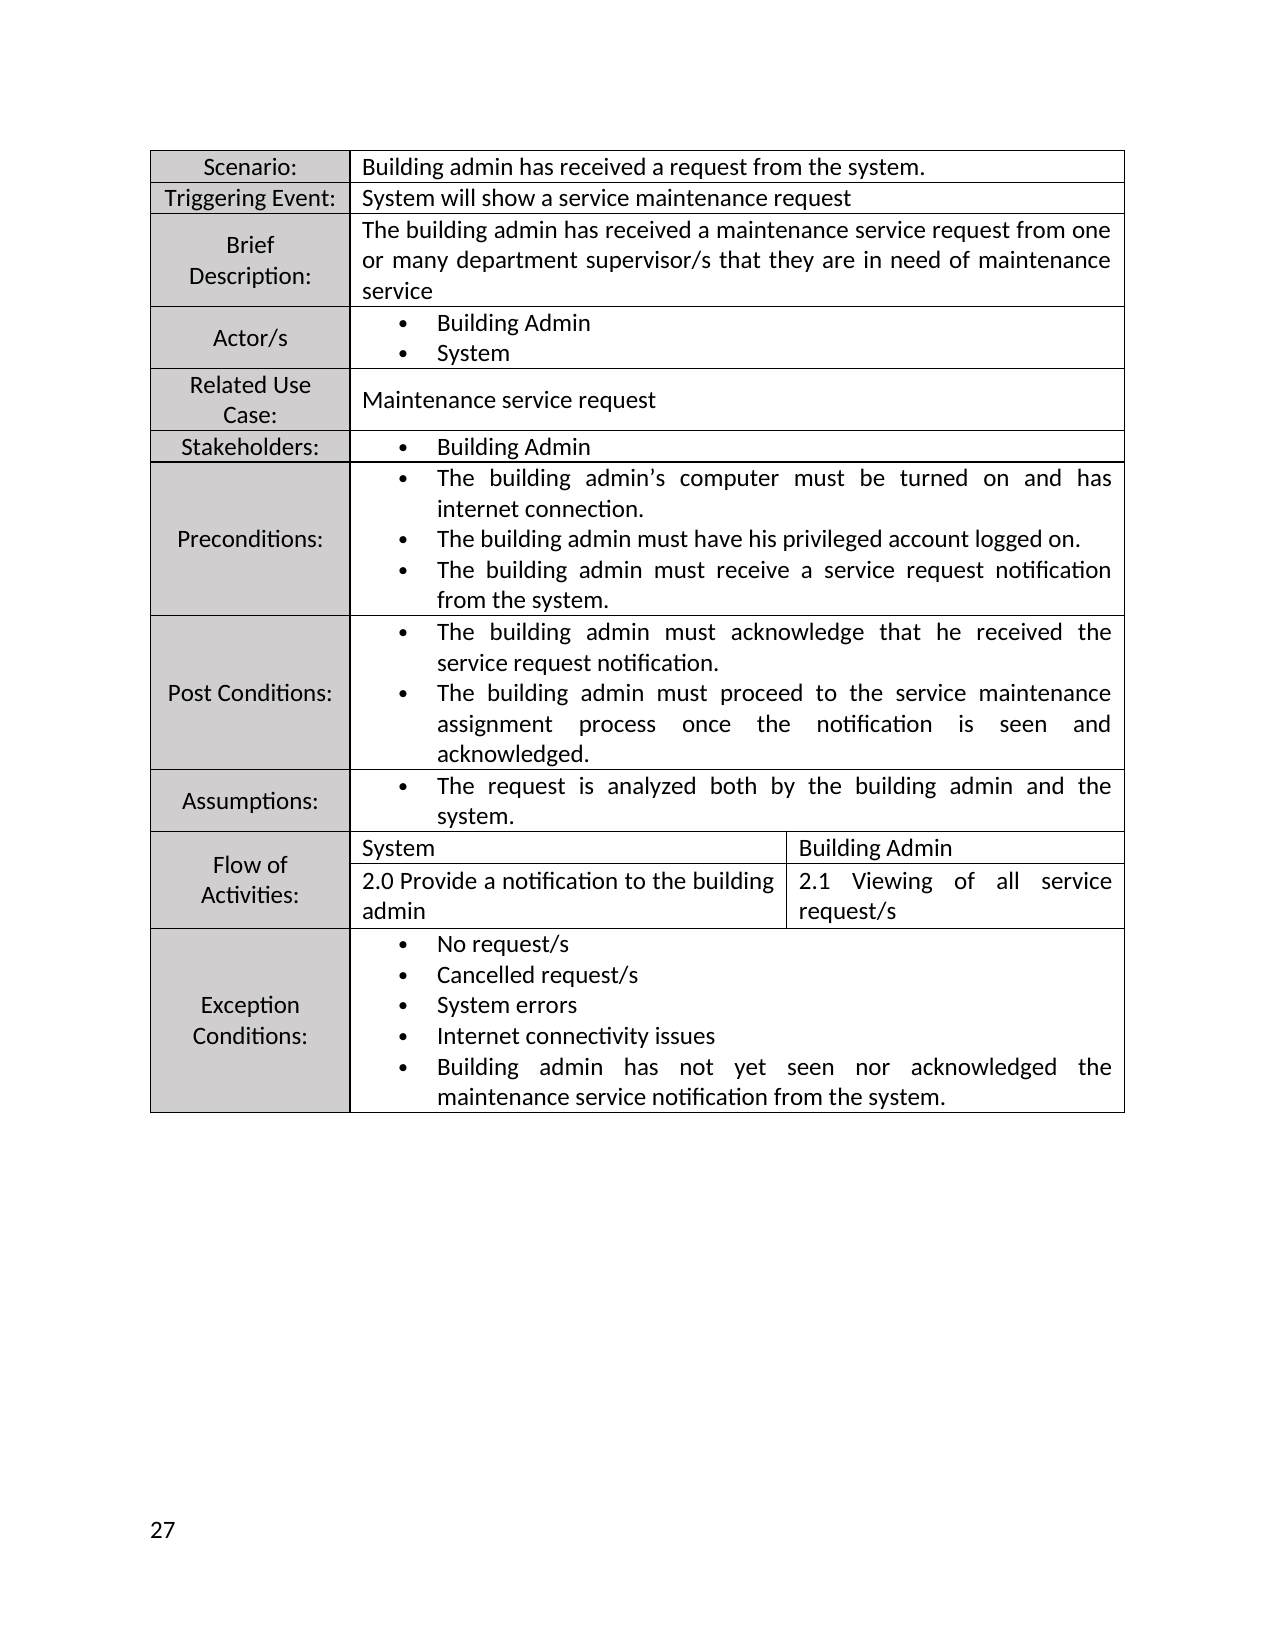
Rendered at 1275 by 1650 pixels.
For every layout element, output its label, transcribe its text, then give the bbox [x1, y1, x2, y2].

table_cell Assumptions: [151, 770, 349, 831]
table_cell 2.1 Viewing of all service request/s [787, 864, 1124, 928]
table_cell No request/s Cancelled request/s System errors Internet connectivity issues Building admin has not yet seen nor acknowledged the maintenance service notification from the system. [351, 929, 1124, 1112]
table_cell 2.0 Provide a notification to the building admin [351, 864, 786, 928]
table_cell The building admin’s computer must be turned on and has internet connection. The building admin must have his privileged account logged on. The building admin must receive a service request notification from the system. [351, 463, 1124, 615]
table_cell The building admin must acknowledge that he received the service request notification. The building admin must proceed to the service maintenance assignment process once the notification is seen and acknowledged. [351, 616, 1124, 769]
table_cell Flow of Activities: [151, 832, 349, 928]
table_cell Actor/s [151, 307, 349, 368]
table_cell Building Admin System [351, 307, 1124, 368]
table_cell Maintenance service request [351, 369, 1124, 430]
table_cell Building Admin [351, 431, 1124, 461]
table_cell Brief Description: [151, 214, 349, 306]
table_cell Triggering Event: [151, 183, 349, 213]
table_cell System [351, 832, 786, 862]
table_cell Post Conditions: [151, 616, 349, 769]
table_cell Exception Conditions: [151, 929, 349, 1112]
table_cell Building Admin [787, 832, 1124, 862]
table_cell Building admin has received a request from the system. [351, 151, 1124, 182]
table_cell The building admin has received a maintenance service request from one or many department supervisor/s that they are in need of maintenance service [351, 214, 1124, 306]
table_cell Scenario: [151, 151, 349, 182]
table_cell System will show a service maintenance request [351, 183, 1124, 213]
table_cell The request is analyzed both by the building admin and the system. [351, 770, 1124, 831]
table_cell Related Use Case: [151, 369, 349, 430]
table_cell Preconditions: [151, 463, 349, 615]
table_cell Stakeholders: [151, 431, 349, 461]
